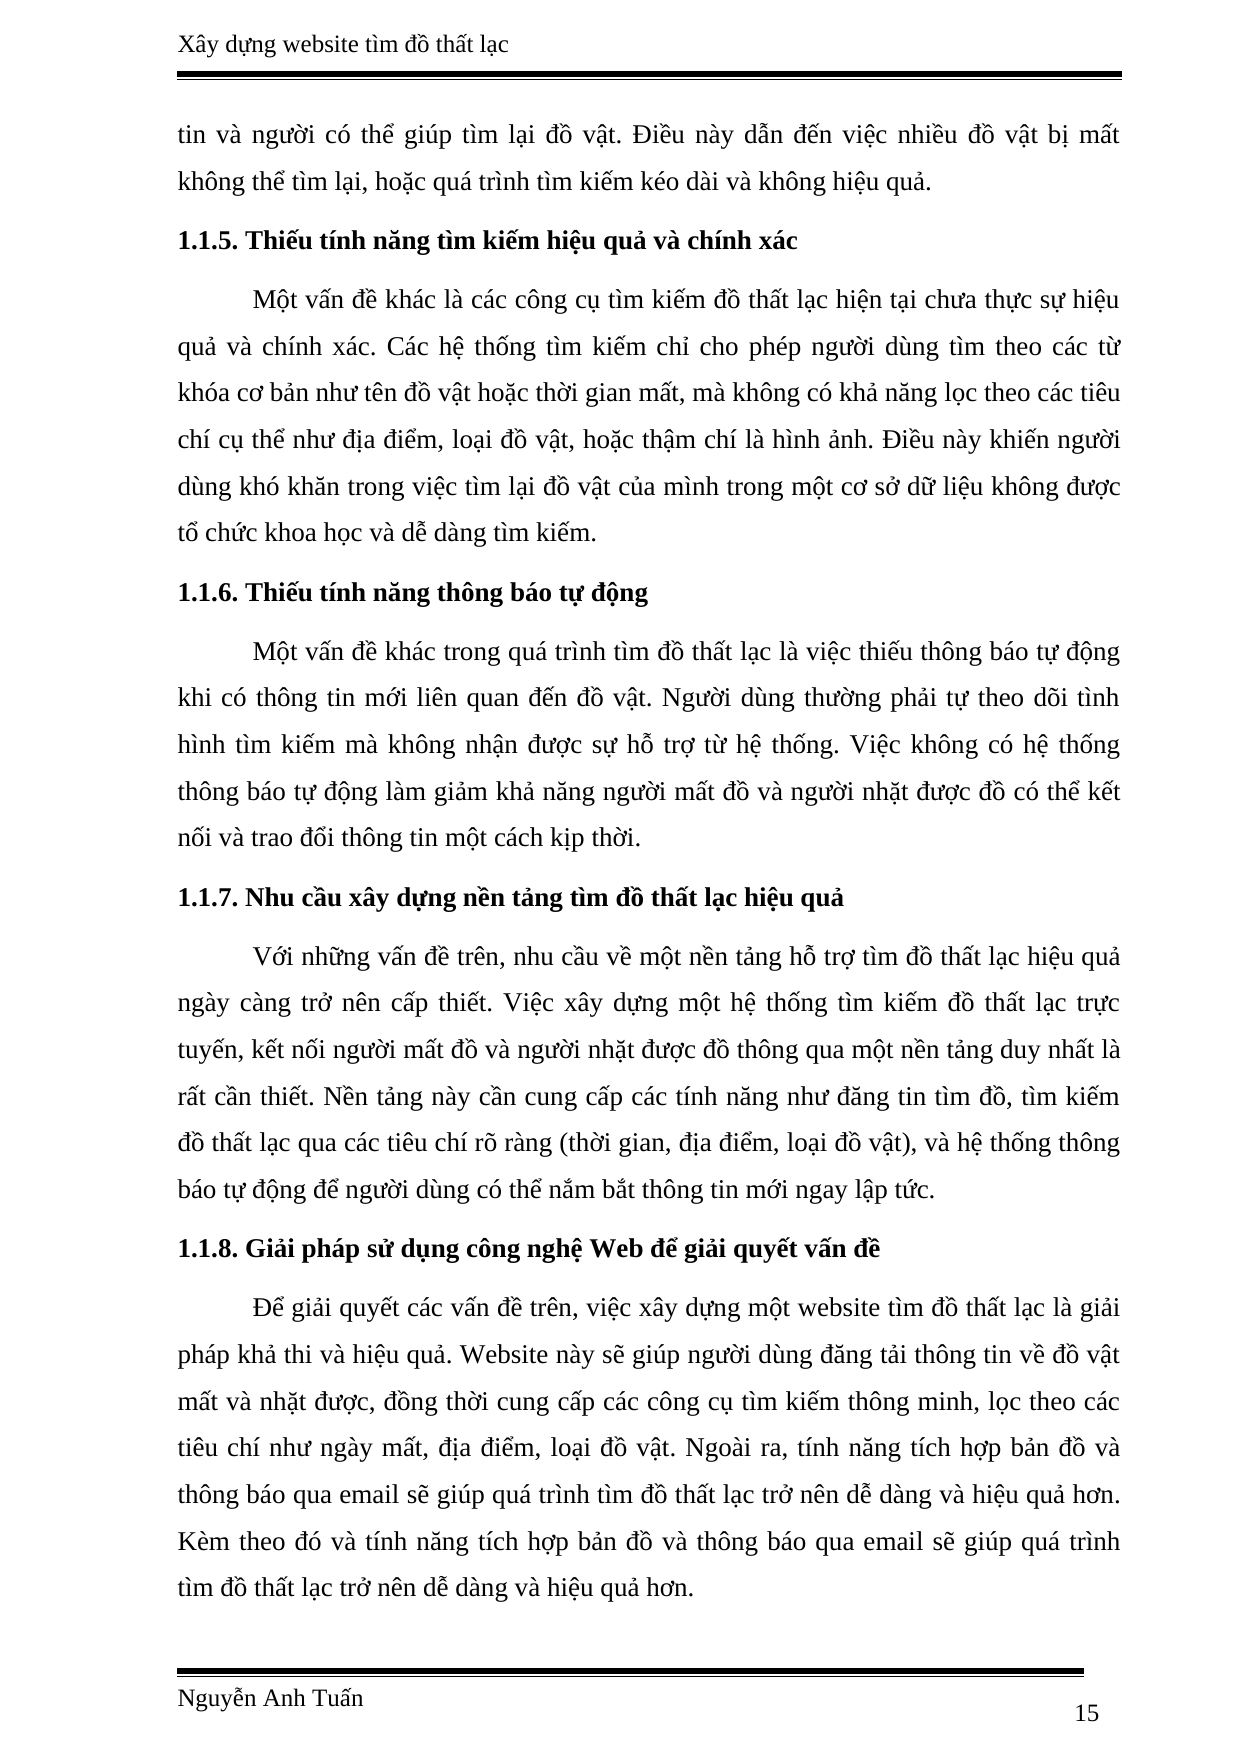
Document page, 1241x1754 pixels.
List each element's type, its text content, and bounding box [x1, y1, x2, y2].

text Với những vấn đề trên, nhu cầu về một nền tảng hỗ trợ tìm đồ thất lạc hiệu quả ngày càng trở nên cấp thiết. Việc xây dựng một hệ thống tìm kiếm đồ thất lạc trực tuyến, kết nối người mất đồ và người nhặt được đồ thông qua một nền tảng duy nhất là rất cần thiết. Nền tảng này cần cung cấp các tính năng như đăng tin tìm đồ, tìm kiếm đồ thất lạc qua các tiêu chí rõ ràng (thời gian, địa điểm, loại đồ vật), và hệ thống thông báo tự động để người dùng có thể nắm bắt thông tin mới ngay lập tức. [177, 940, 1122, 1204]
subtitle 1.1.7. Nhu cầu xây dựng nền tảng tìm đồ thất lạc hiệu quả [177, 881, 1122, 912]
subtitle 1.1.6. Thiếu tính năng thông báo tự động [177, 576, 1122, 607]
text Một vấn đề khác là các công cụ tìm kiếm đồ thất lạc hiện tại chưa thực sự hiệu quả và chính xác. Các hệ thống tìm kiếm chỉ cho phép người dùng tìm theo các từ khóa cơ bản như tên đồ vật hoặc thời gian mất, mà không có khả năng lọc theo các tiêu chí cụ thể như địa điểm, loại đồ vật, hoặc thậm chí là hình ảnh. Điều này khiến người dùng khó khăn trong việc tìm lại đồ vật của mình trong một cơ sở dữ liệu không được tổ chức khoa học và dễ dàng tìm kiếm. [177, 283, 1122, 548]
subtitle 1.1.5. Thiếu tính năng tìm kiếm hiệu quả và chính xác [177, 224, 1122, 255]
subtitle 1.1.8. Giải pháp sử dụng công nghệ Web để giải quyết vấn đề [177, 1232, 1122, 1263]
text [177, 118, 1122, 196]
text Một vấn đề khác trong quá trình tìm đồ thất lạc là việc thiếu thông báo tự động khi có thông tin mới liên quan đến đồ vật. Người dùng thường phải tự theo dõi tình hình tìm kiếm mà không nhận được sự hỗ trợ từ hệ thống. Việc không có hệ thống thông báo tự động làm giảm khả năng người mất đồ và người nhặt được đồ có thể kết nối và trao đổi thông tin một cách kịp thời. [177, 635, 1122, 853]
text Để giải quyết các vấn đề trên, việc xây dựng một website tìm đồ thất lạc là giải pháp khả thi và hiệu quả. Website này sẽ giúp người dùng đăng tải thông tin về đồ vật mất và nhặt được, đồng thời cung cấp các công cụ tìm kiếm thông minh, lọc theo các tiêu chí như ngày mất, địa điểm, loại đồ vật. Ngoài ra, tính năng tích hợp bản đồ và thông báo qua email sẽ giúp quá trình tìm đồ thất lạc trở nên dễ dàng và hiệu quả hơn. Kèm theo đó và tính năng tích hợp bản đồ và thông báo qua email sẽ giúp quá trình tìm đồ thất lạc trở nên dễ dàng và hiệu quả hơn. [177, 1291, 1122, 1603]
